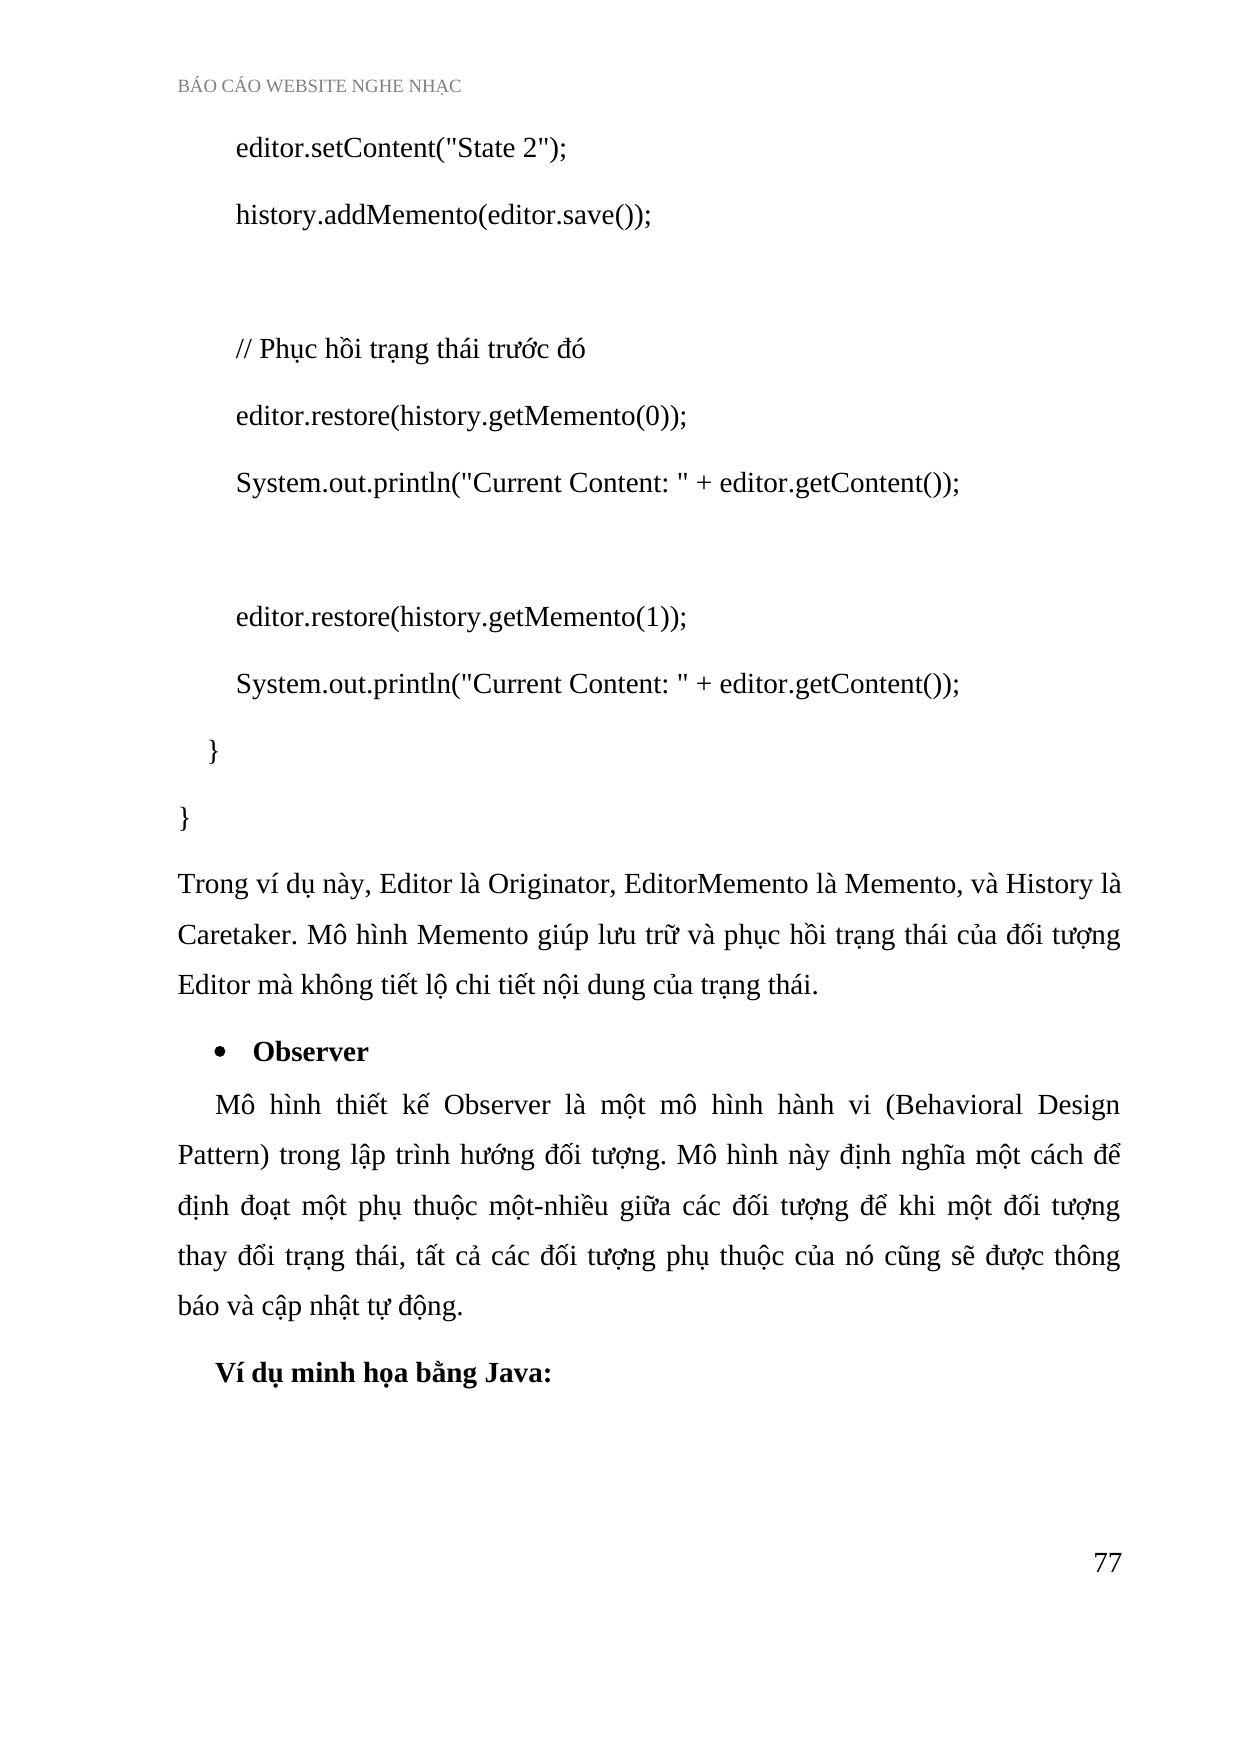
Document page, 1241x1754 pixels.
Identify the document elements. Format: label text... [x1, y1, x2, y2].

text // Phục hồi trạng thái trước đó [177, 331, 1122, 364]
text } [177, 733, 1122, 766]
list Observer [215, 1034, 1122, 1068]
text editor.restore(history.getMemento(0)); [177, 398, 1122, 431]
text Mô hình thiết kế Observer là một mô hình hành vi (Behavioral Design Pattern) trong lập trình hướng đối tượng. Mô hình này định nghĩa một cách để định đoạt một phụ thuộc một-nhiều giữa các đối tượng để khi một đối tượng thay đổi trạng thái, tất cả các đối tượng phụ thuộc của nó cũng sẽ được thông báo và cập nhật tự động. [177, 1087, 1122, 1322]
text editor.setContent("State 2"); [177, 130, 1122, 163]
text history.addMemento(editor.save()); [177, 197, 1122, 230]
text System.out.println("Current Content: " + editor.getContent()); [177, 465, 1122, 498]
text } [177, 800, 1122, 833]
text Trong ví dụ này, Editor là Originator, EditorMemento là Memento, và History là Caretaker. Mô hình Memento giúp lưu trữ và phục hồi trạng thái của đối tượng Editor mà không tiết lộ chi tiết nội dung của trạng thái. [177, 867, 1122, 1001]
text editor.restore(history.getMemento(1)); [177, 599, 1122, 632]
text System.out.println("Current Content: " + editor.getContent()); [177, 666, 1122, 699]
text Ví dụ minh họa bằng Java: [177, 1355, 1122, 1389]
